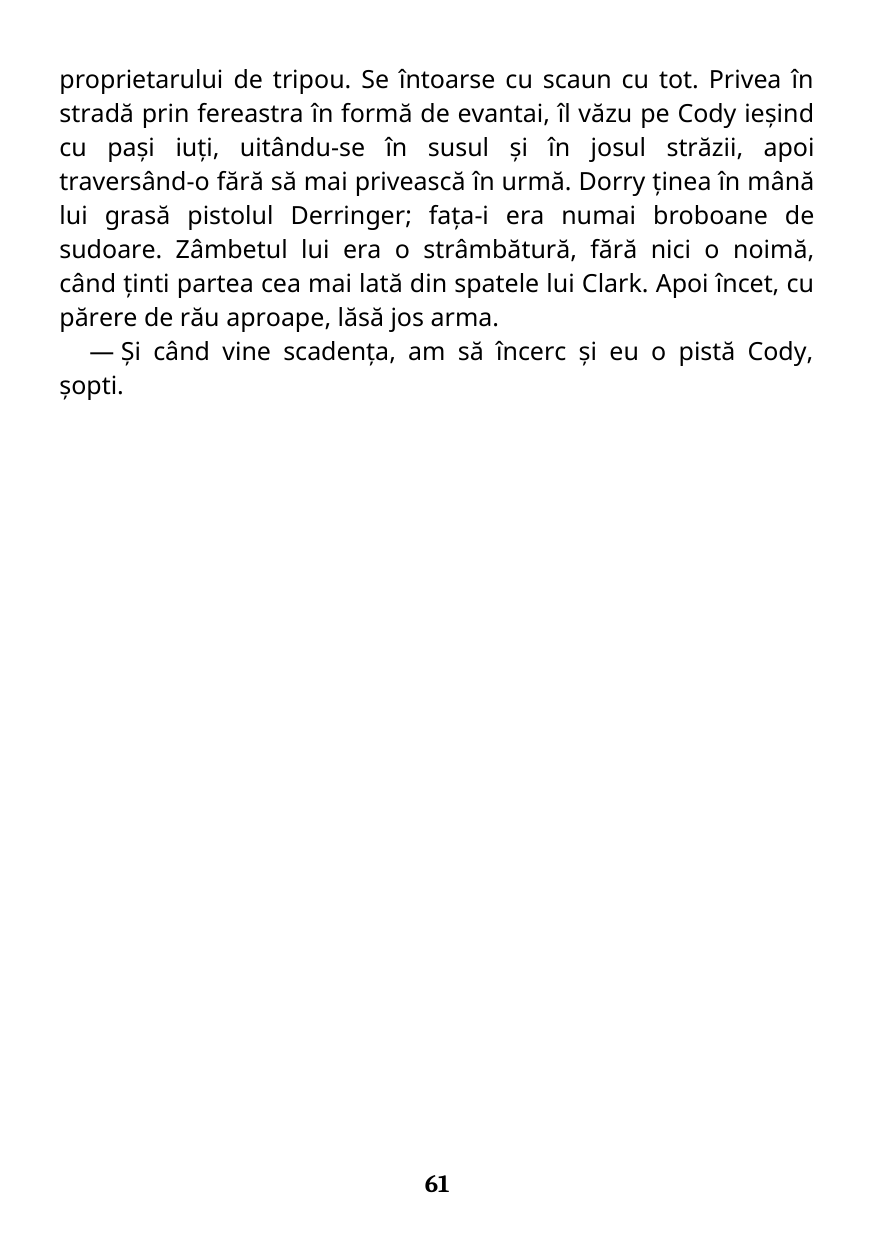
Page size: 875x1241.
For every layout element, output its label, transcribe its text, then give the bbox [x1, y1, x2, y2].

text — Şi când vine scadenţa, am să încerc şi eu o pistă Cody, şopti. [59, 334, 815, 402]
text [59, 61, 815, 334]
